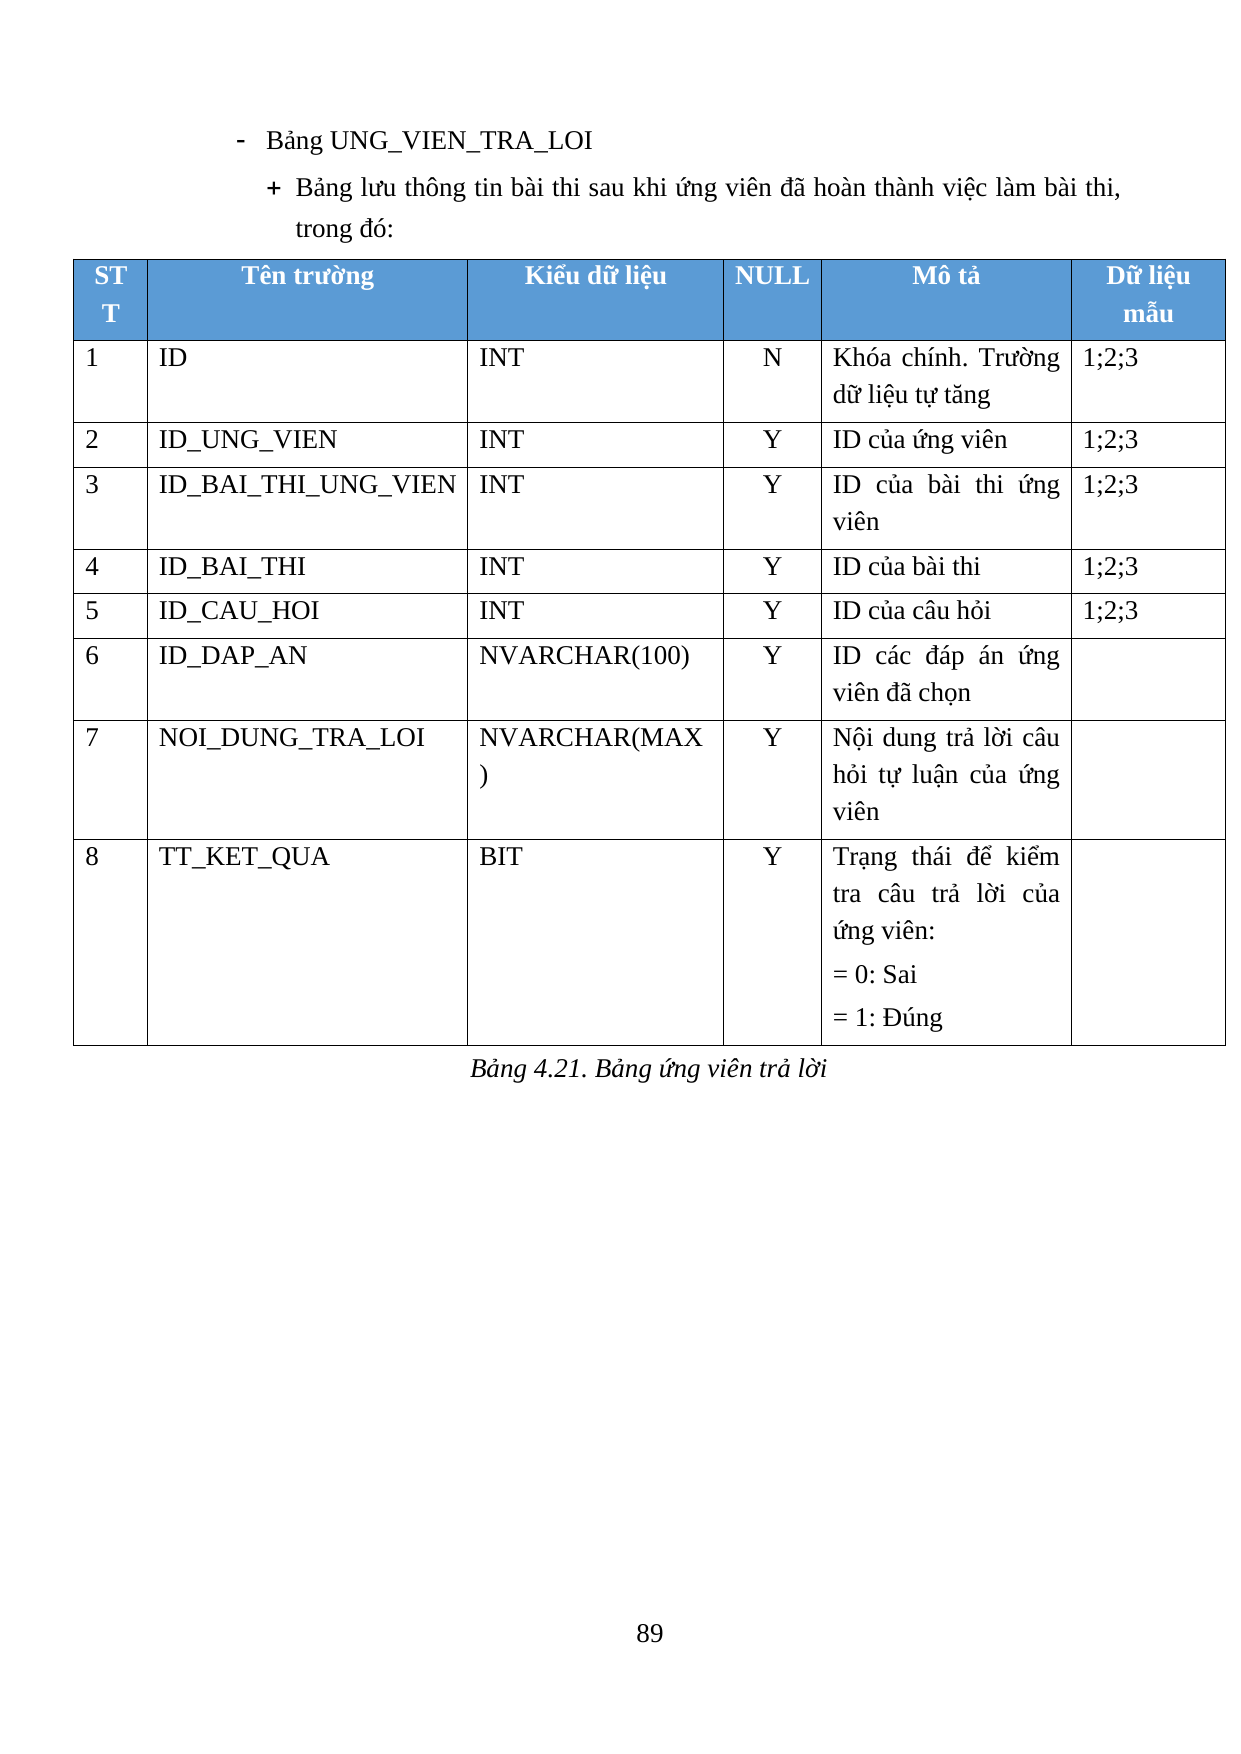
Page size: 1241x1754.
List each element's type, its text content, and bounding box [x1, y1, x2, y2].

table_header Tên trường [148, 260, 467, 340]
table_cell Y [724, 423, 821, 467]
table_cell Y [724, 594, 821, 638]
table_cell Y [724, 550, 821, 593]
table_cell ID của ứng viên [822, 423, 1071, 467]
table_cell Y [724, 639, 821, 720]
table_cell 1 [74, 341, 147, 422]
table_cell ID_CAU_HOI [148, 594, 467, 638]
table_header Mô tả [822, 260, 1071, 340]
table_cell NVARCHAR(100) [468, 639, 723, 720]
table_cell INT [468, 341, 723, 422]
table_cell 3 [74, 468, 147, 549]
table_cell N [724, 341, 821, 422]
table_cell 8 [74, 840, 147, 1045]
table_cell ID_UNG_VIEN [148, 423, 467, 467]
table_cell Y [724, 840, 821, 1045]
table_cell ID_BAI_THI_UNG_VIEN [148, 468, 467, 549]
table_cell [1072, 639, 1225, 720]
table_cell ID [148, 341, 467, 422]
table_cell ID các đáp án ứng viên đã chọn [822, 639, 1071, 720]
table_cell ID của câu hỏi [822, 594, 1071, 638]
table_header Dữ liệu mẫu [1072, 260, 1225, 340]
table_cell Nội dung trả lời câu hỏi tự luận của ứng viên [822, 721, 1071, 839]
text Bảng UNG_VIEN_TRA_LOI [236, 124, 1122, 156]
table_cell NVARCHAR(MAX) [468, 721, 723, 839]
table_header NULL [724, 260, 821, 340]
table_cell BIT [468, 840, 723, 1045]
table_cell 6 [74, 639, 147, 720]
table_cell INT [468, 550, 723, 593]
table_cell 1;2;3 [1072, 423, 1225, 467]
text Bảng lưu thông tin bài thi sau khi ứng viên đã hoàn thành việc làm bài thi, trong đó: [266, 171, 1122, 243]
table_cell 2 [74, 423, 147, 467]
table_cell 1;2;3 [1072, 550, 1225, 593]
table_cell TT_KET_QUA [148, 840, 467, 1045]
table_cell INT [468, 423, 723, 467]
table_cell 1;2;3 [1072, 594, 1225, 638]
table_cell Trạng thái để kiểm tra câu trả lời của ứng viên: = 0: Sai = 1: Đúng [822, 840, 1071, 1045]
table_cell Y [724, 468, 821, 549]
table_cell [1072, 840, 1225, 1045]
table_cell 1;2;3 [1072, 341, 1225, 422]
table_cell [1072, 721, 1225, 839]
table_cell ID của bài thi ứng viên [822, 468, 1071, 549]
table_cell NOI_DUNG_TRA_LOI [148, 721, 467, 839]
table_cell Khóa chính. Trường dữ liệu tự tăng [822, 341, 1071, 422]
table_cell 5 [74, 594, 147, 638]
table_cell ID_DAP_AN [148, 639, 467, 720]
table_header Kiểu dữ liệu [468, 260, 723, 340]
table_cell INT [468, 468, 723, 549]
table_header STT [74, 260, 147, 340]
table_cell ID_BAI_THI [148, 550, 467, 593]
table_cell Y [724, 721, 821, 839]
table_cell ID của bài thi [822, 550, 1071, 593]
table_cell INT [468, 594, 723, 638]
table_cell 7 [74, 721, 147, 839]
table_cell 4 [74, 550, 147, 593]
table_cell 1;2;3 [1072, 468, 1225, 549]
